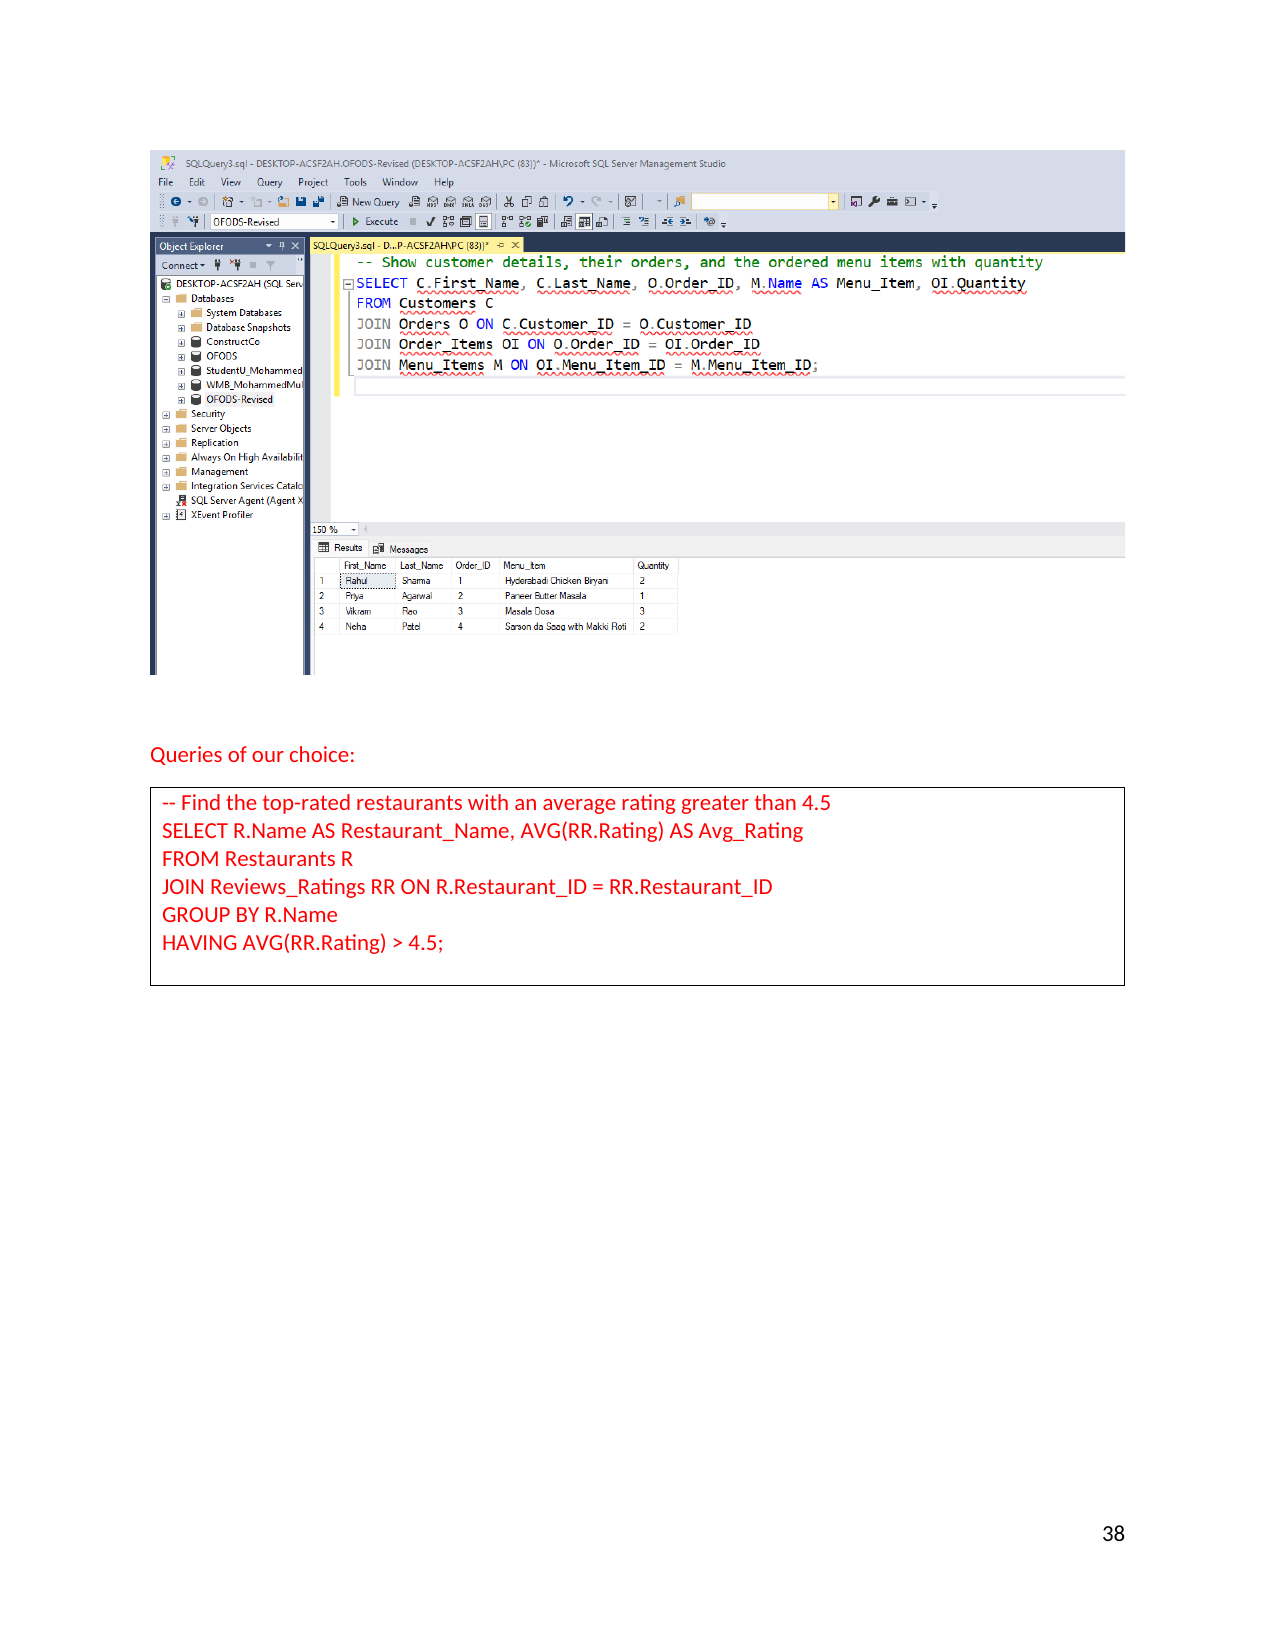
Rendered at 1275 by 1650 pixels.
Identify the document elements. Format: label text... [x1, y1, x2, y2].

table_header -- Find the top-rated restaurants with an average rating greater than 4.5 SELECT R.Name AS Restaurant_Name, AVG(RR.Rating) AS Avg_Rating FROM Restaurants R JOIN Reviews_Ratings RR ON R.Restaurant_ID = RR.Restaurant_ID GROUP BY R.Name HAVING AVG(RR.Rating) > 4.5; [151, 788, 1124, 984]
text Queries of our choice: [150, 740, 1125, 768]
picture [150, 150, 1125, 675]
